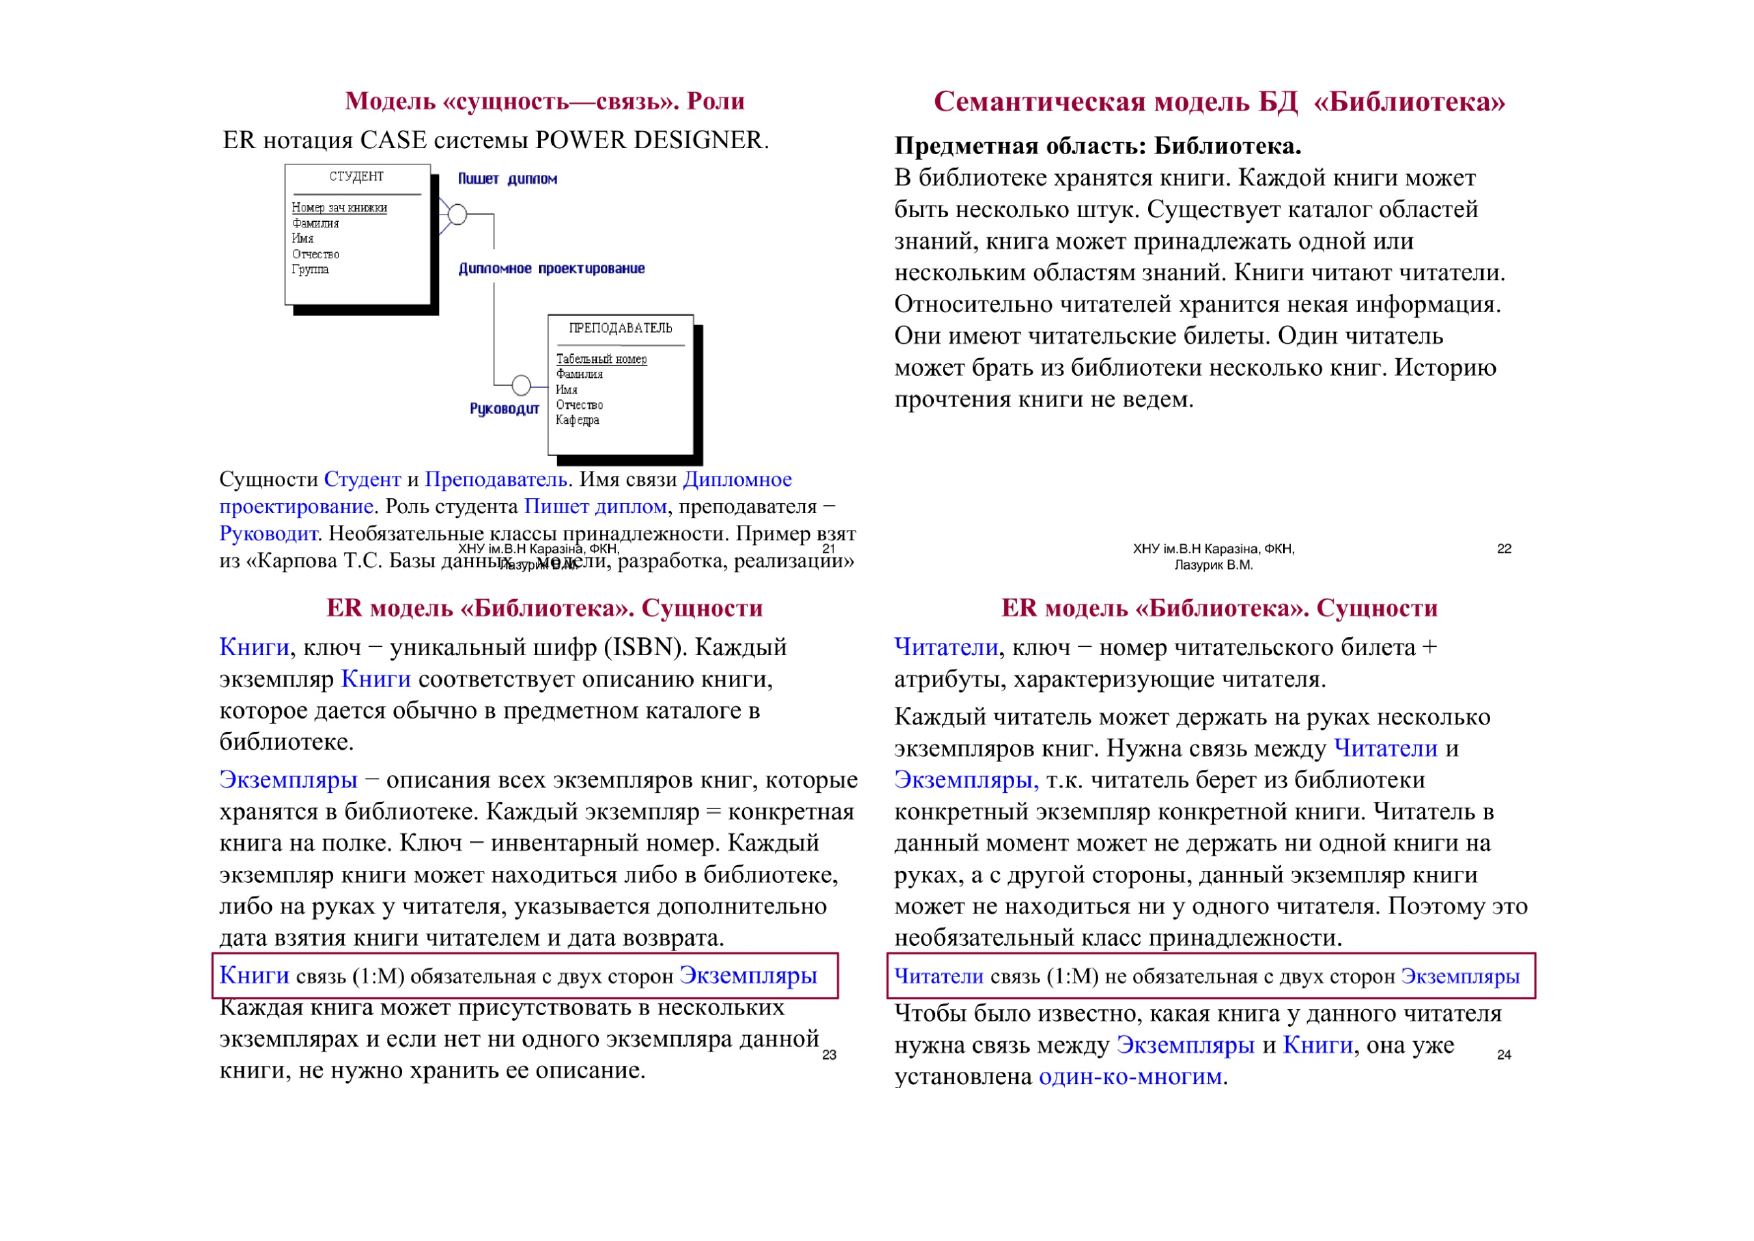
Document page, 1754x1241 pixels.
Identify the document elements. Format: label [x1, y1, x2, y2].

picture [202, 75, 1552, 1088]
